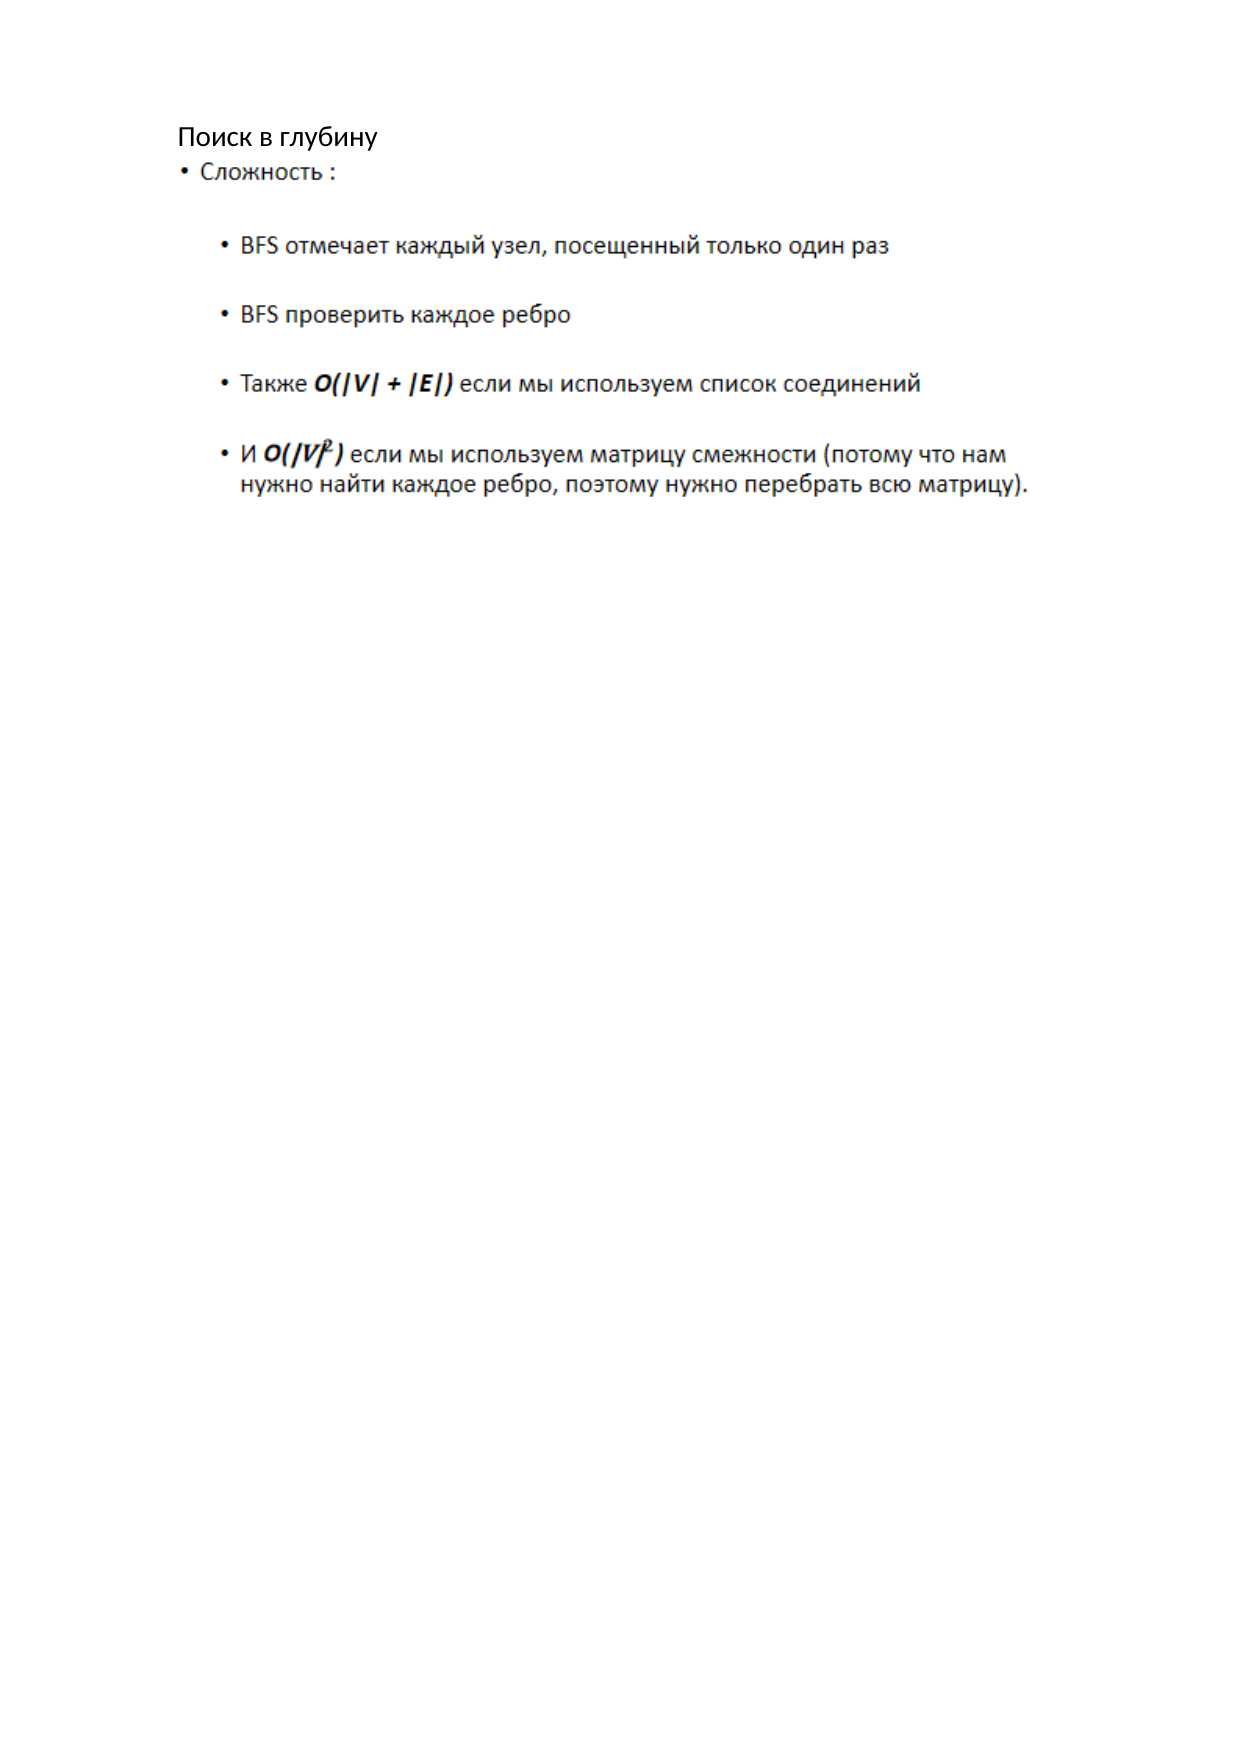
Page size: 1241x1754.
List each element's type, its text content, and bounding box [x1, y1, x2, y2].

picture [177, 156, 1037, 508]
